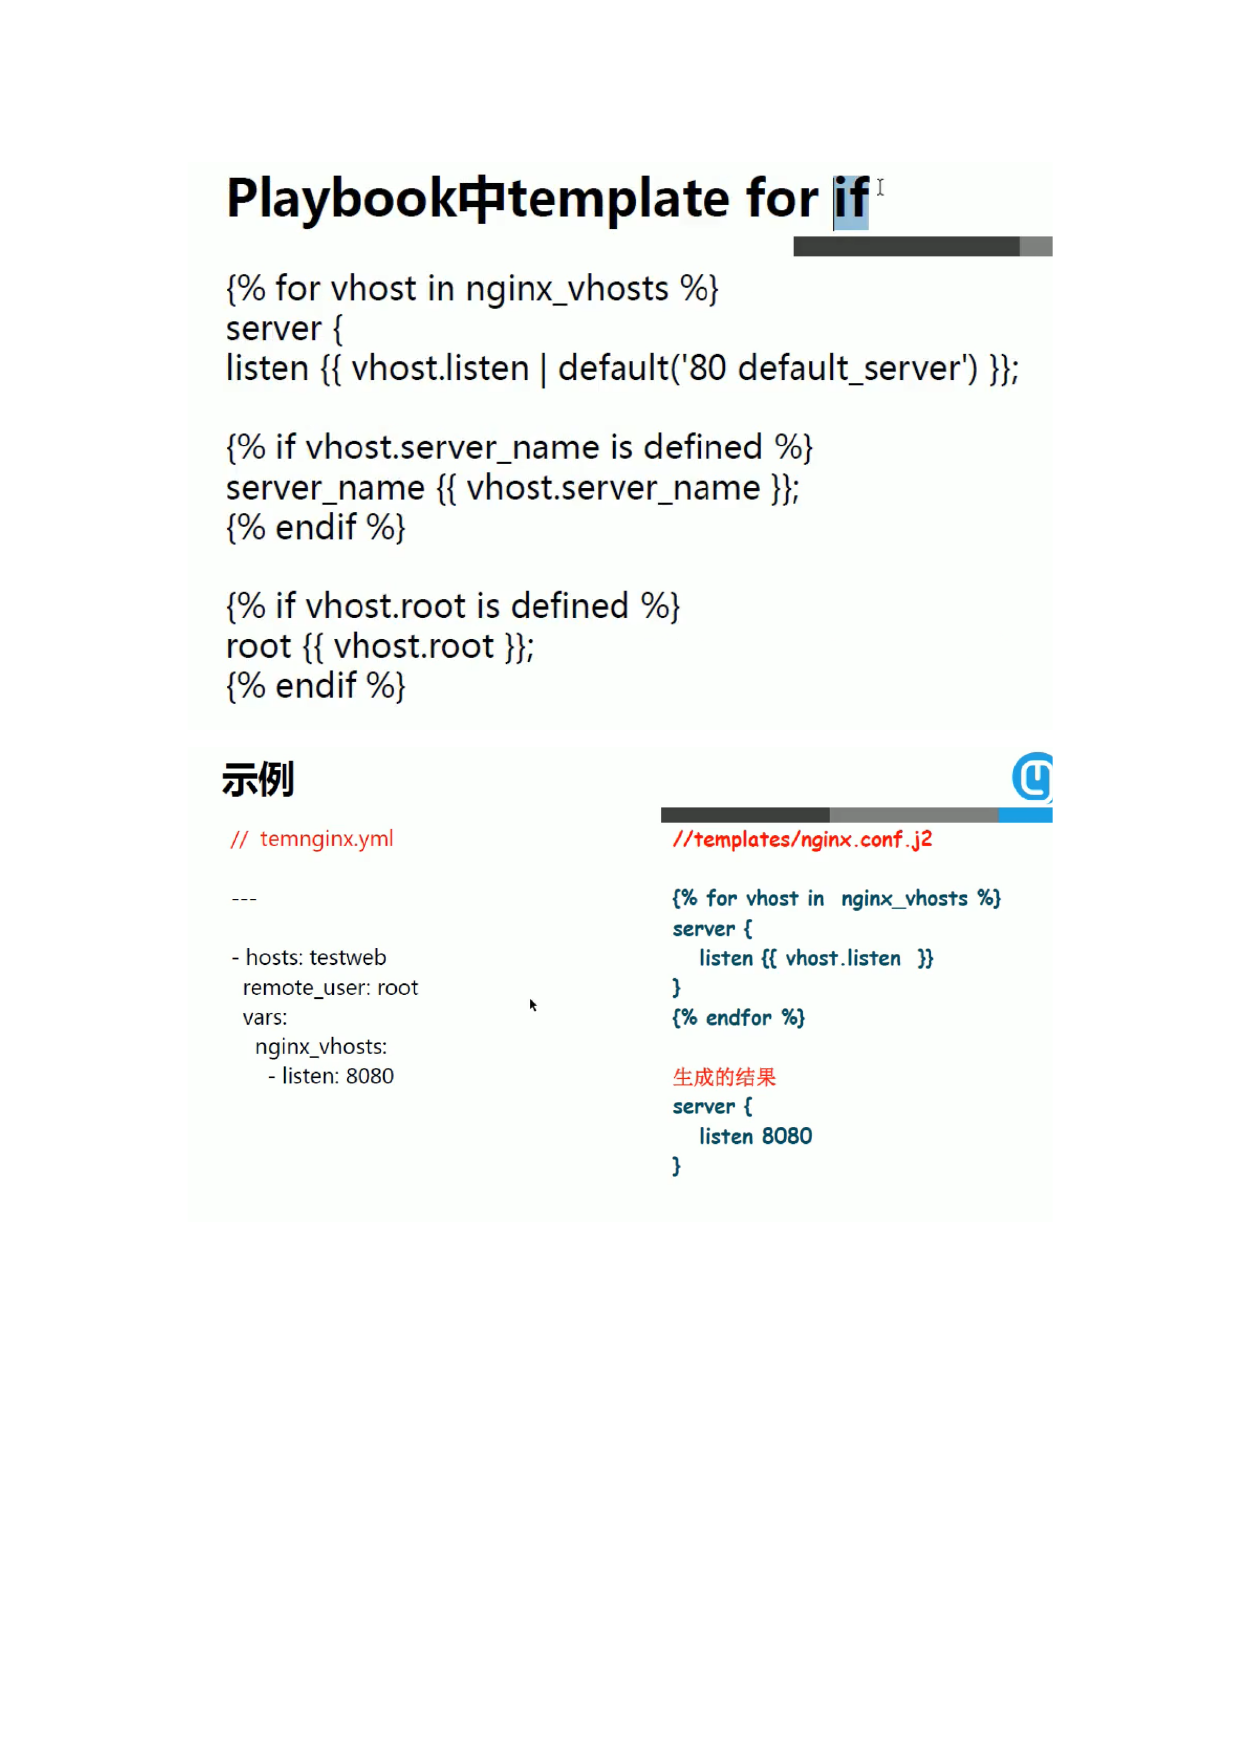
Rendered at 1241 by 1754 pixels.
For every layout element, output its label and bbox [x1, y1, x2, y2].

picture [187, 162, 1053, 730]
picture [187, 747, 1053, 1222]
